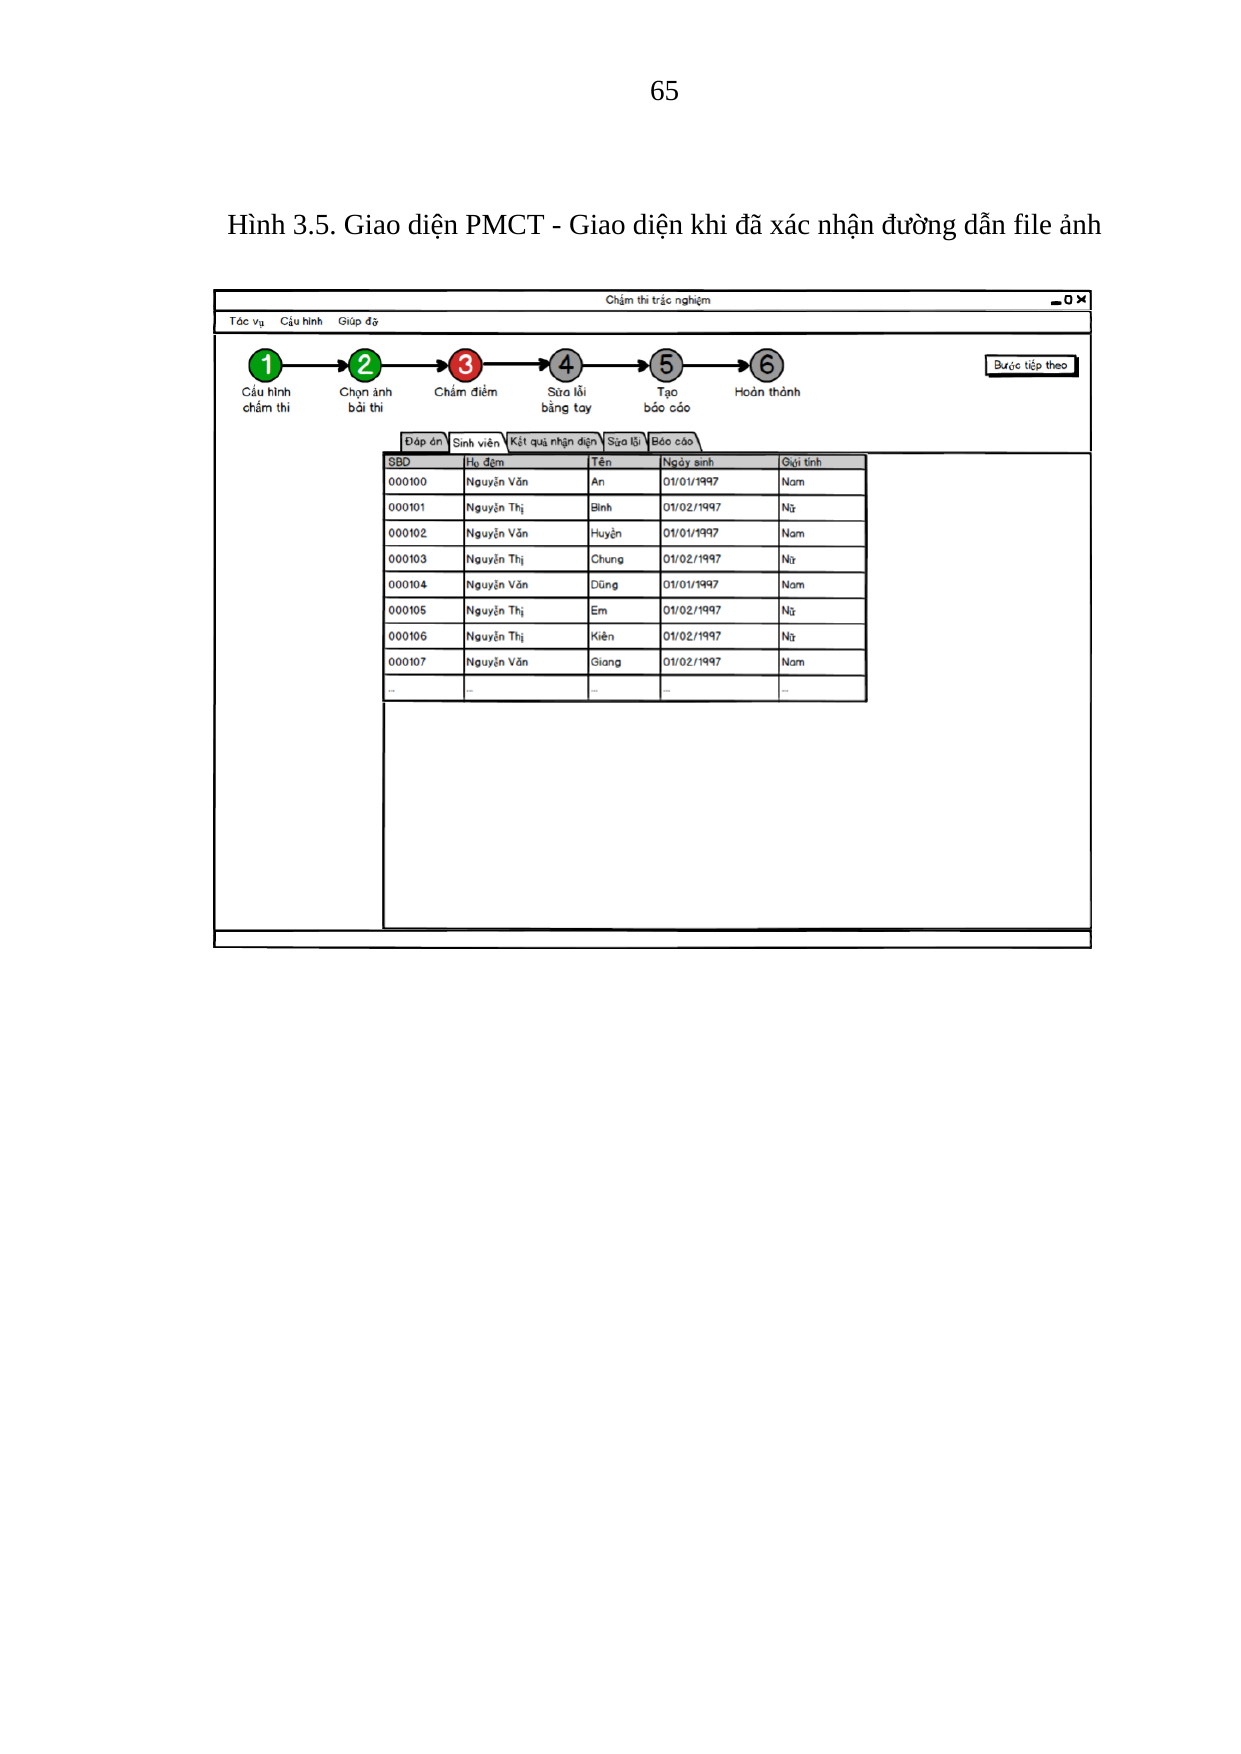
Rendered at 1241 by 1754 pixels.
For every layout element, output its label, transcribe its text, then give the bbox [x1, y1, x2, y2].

picture [207, 282, 1122, 959]
text Hình 3.5. Giao diện PMCT - Giao diện khi đã xác nhận đường dẫn file ảnh [207, 207, 1122, 241]
